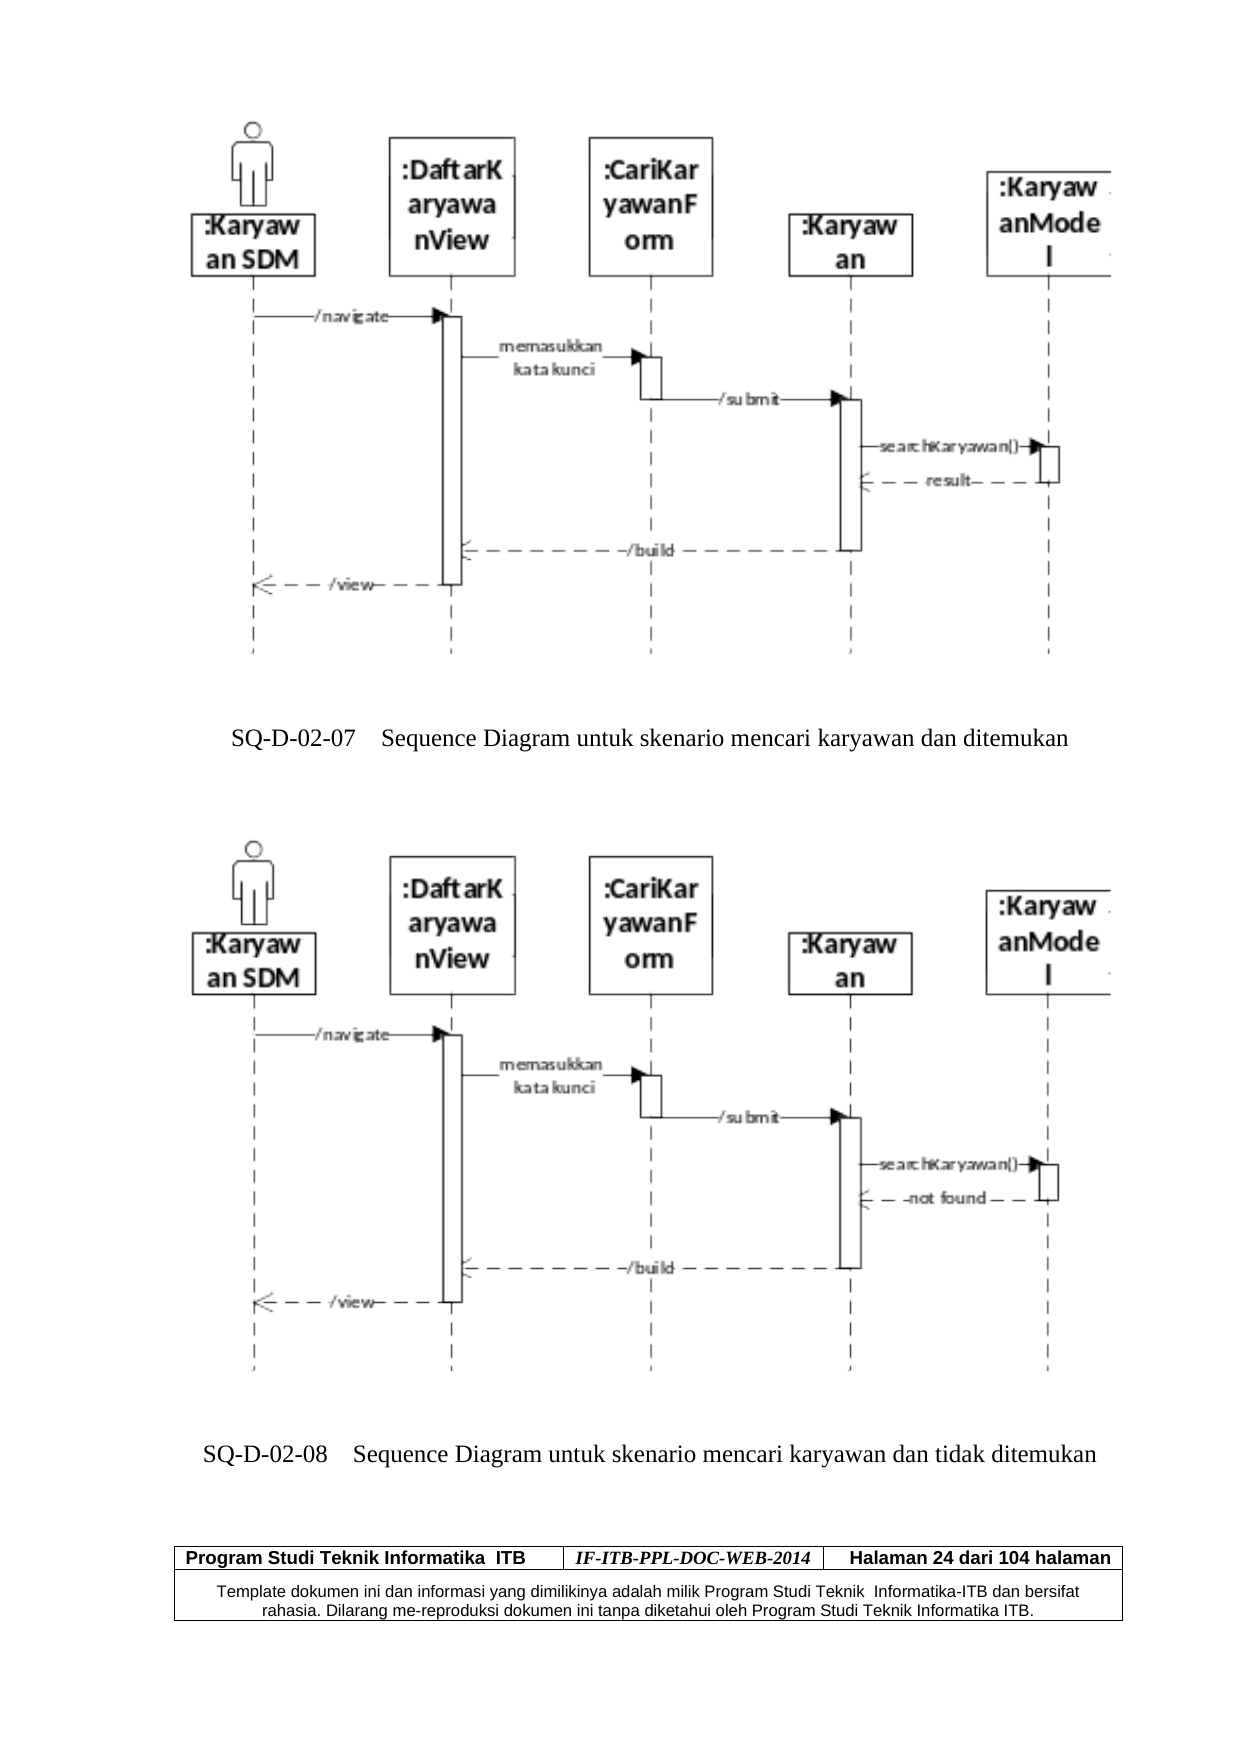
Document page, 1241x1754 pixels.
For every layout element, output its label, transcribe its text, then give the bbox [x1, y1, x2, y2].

text SQ-D-02-08 Sequence Diagram untuk skenario mencari karyawan dan tidak ditemukan [177, 838, 1122, 1468]
text SQ-D-02-07 Sequence Diagram untuk skenario mencari karyawan dan ditemukan [177, 118, 1122, 752]
